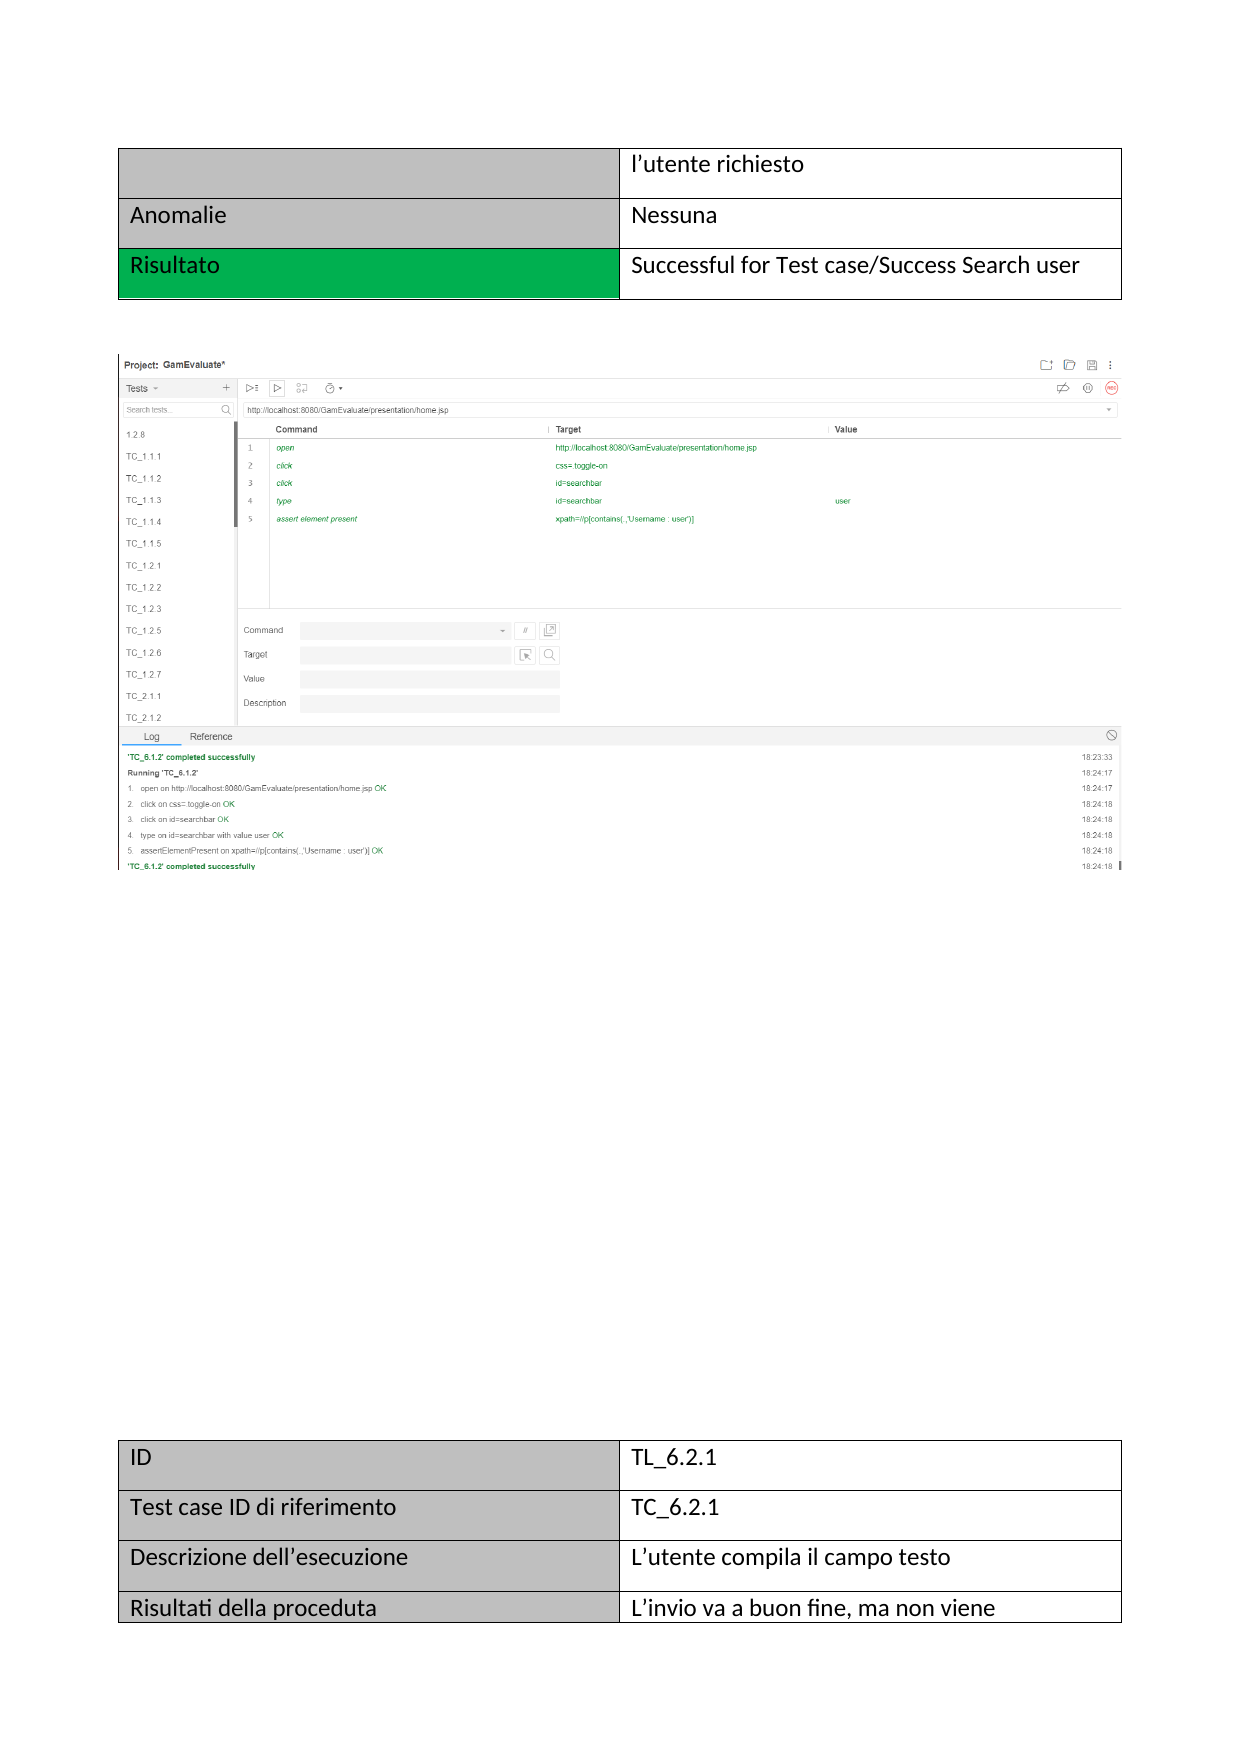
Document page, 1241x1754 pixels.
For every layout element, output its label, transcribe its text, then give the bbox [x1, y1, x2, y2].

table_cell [620, 1592, 1121, 1622]
table_cell Anomalie [119, 199, 619, 248]
table_cell Nessuna [620, 199, 1121, 248]
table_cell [119, 1592, 619, 1622]
table_cell Descrizione dell’esecuzione [119, 1541, 619, 1591]
table_cell TC_6.2.1 [620, 1491, 1121, 1540]
table_header ID [119, 1441, 619, 1490]
picture [118, 354, 1122, 870]
table_cell Risultato [119, 249, 619, 298]
table_cell Successful for Test case/Success Search user [620, 249, 1121, 298]
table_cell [620, 149, 1121, 198]
table_header TL_6.2.1 [620, 1441, 1121, 1490]
table_cell Test case ID di riferimento [119, 1491, 619, 1540]
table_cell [119, 149, 619, 198]
table_cell L’utente compila il campo testo [620, 1541, 1121, 1591]
